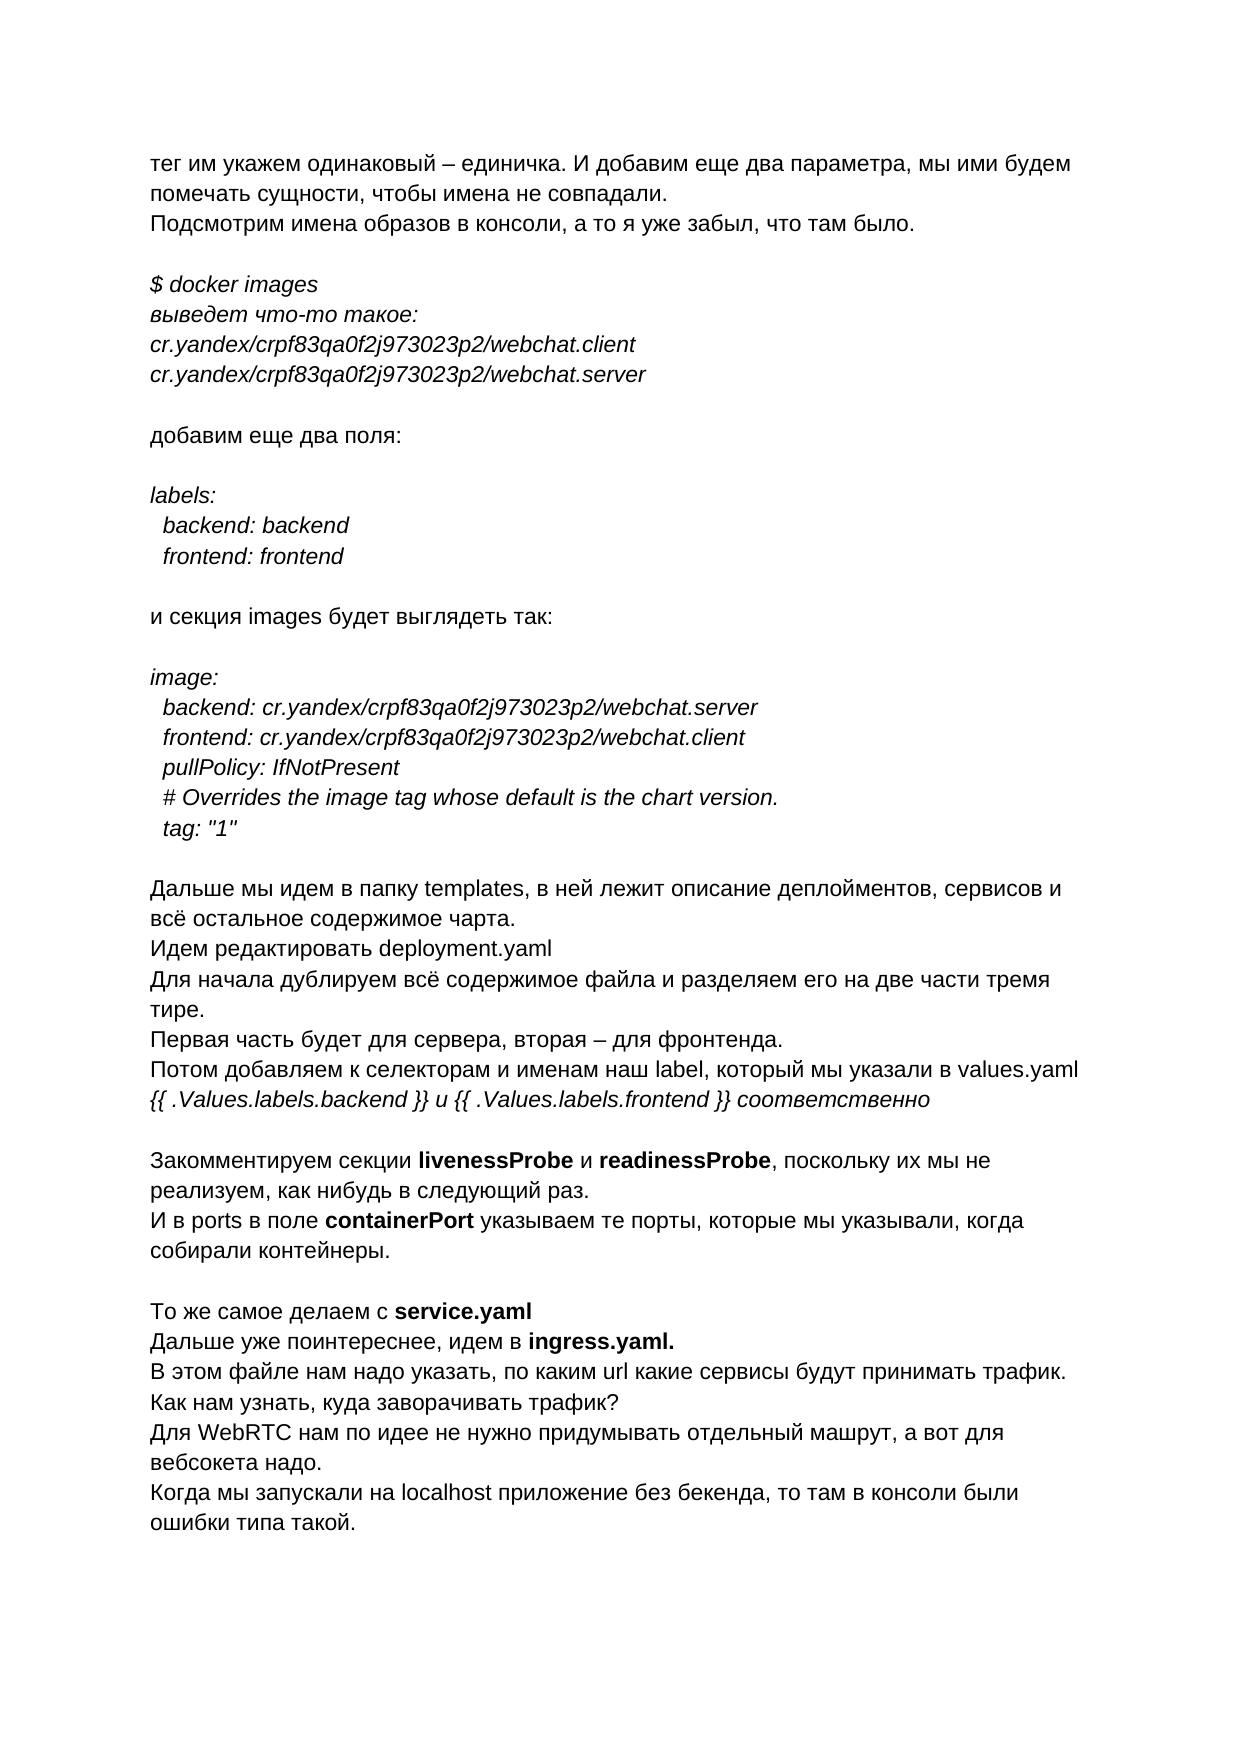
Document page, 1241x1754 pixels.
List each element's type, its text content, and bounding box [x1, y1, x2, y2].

text backend: cr.yandex/crpf83qa0f2j973023p2/webchat.server [150, 694, 1090, 720]
text labels: [150, 482, 1090, 509]
text То же самое делаем с service.yaml [150, 1298, 1090, 1324]
text Когда мы запускали на localhost приложение без бекенда, то там в консоли были ошибки типа такой. [150, 1479, 1090, 1536]
text cr.yandex/crpf83qa0f2j973023p2/webchat.client [150, 331, 1090, 358]
text frontend: cr.yandex/crpf83qa0f2j973023p2/webchat.client [150, 724, 1090, 750]
text выведет что-то такое: [150, 301, 1090, 327]
text # Overrides the image tag whose default is the chart version. [150, 784, 1090, 811]
text Идем редактировать deployment.yaml [150, 935, 1090, 962]
text добавим еще два поля: [150, 422, 1090, 448]
text Закомментируем секции livenessProbe и readinessProbe, поскольку их мы не реализуем, как нибудь в следующий раз. [150, 1147, 1090, 1203]
text $ docker images [150, 271, 1090, 297]
text pullPolicy: IfNotPresent [150, 754, 1090, 781]
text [150, 150, 1090, 207]
text Дальше мы идем в папку templates, в ней лежит описание деплойментов, сервисов и всё остальное содержимое чарта. [150, 875, 1090, 932]
text frontend: frontend [150, 543, 1090, 569]
text Для начала дублируем всё содержимое файла и разделяем его на две части тремя тире. [150, 966, 1090, 1022]
text Для WebRTC нам по идее не нужно придумывать отдельный машрут, а вот для вебсокета надо. [150, 1419, 1090, 1475]
text и секция images будет выглядеть так: [150, 603, 1090, 629]
text И в ports в поле containerPort указываем те порты, которые мы указывали, когда собирали контейнеры. [150, 1207, 1090, 1264]
text Потом добавляем к селекторам и именам наш label, который мы указали в values.yaml [150, 1056, 1090, 1083]
text Подсмотрим имена образов в консоли, а то я уже забыл, что там было. [150, 210, 1090, 237]
text image: [150, 663, 1090, 690]
text Как нам узнать, куда заворачивать трафик? [150, 1388, 1090, 1415]
text Дальше уже поинтереснее, идем в ingress.yaml. [150, 1328, 1090, 1354]
text В этом файле нам надо указать, по каким url какие сервисы будут принимать трафик. [150, 1358, 1090, 1385]
text Первая часть будет для сервера, вторая – для фронтенда. [150, 1026, 1090, 1052]
text backend: backend [150, 512, 1090, 539]
text cr.yandex/crpf83qa0f2j973023p2/webchat.server [150, 361, 1090, 388]
text tag: "1" [150, 814, 1090, 841]
text {{ .Values.labels.backend }} и {{ .Values.labels.frontend }} соответственно [150, 1086, 1090, 1113]
